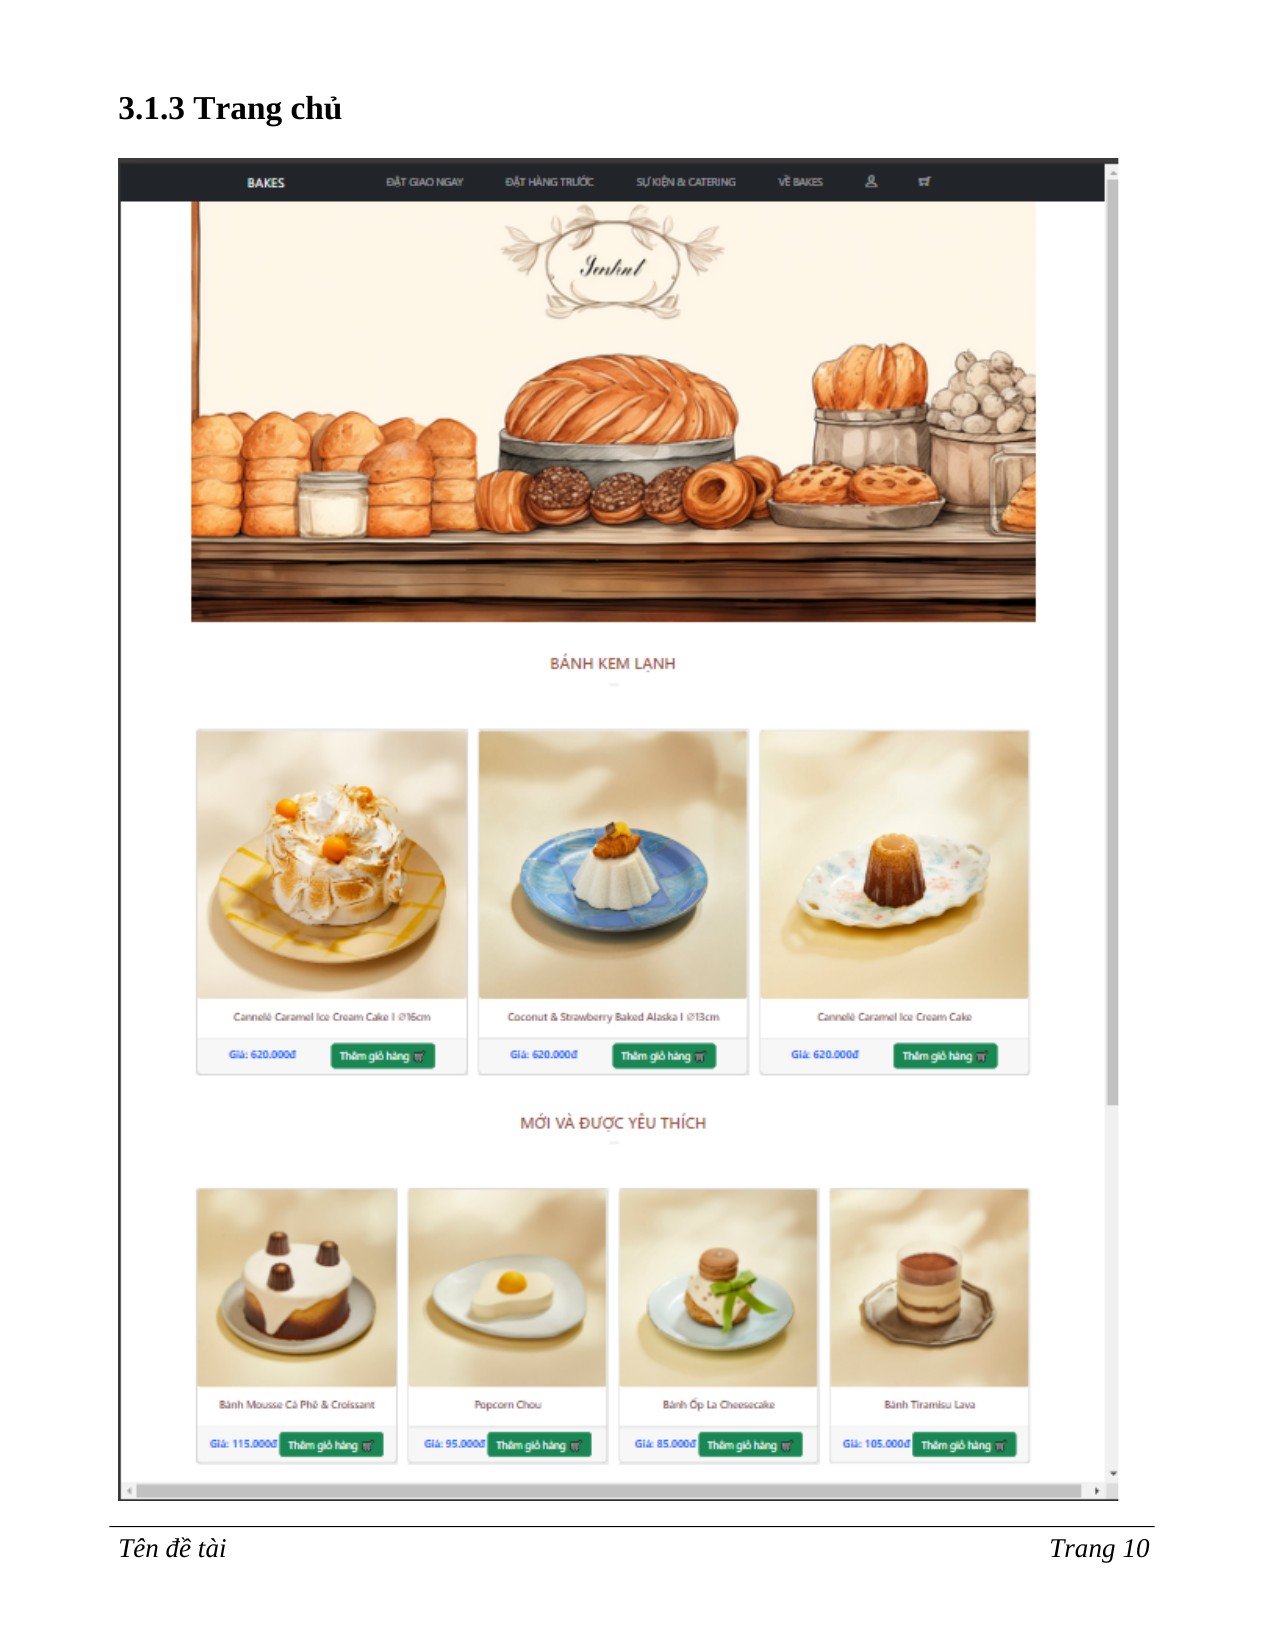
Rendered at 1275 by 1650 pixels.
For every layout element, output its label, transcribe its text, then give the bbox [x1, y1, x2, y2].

subtitle Trang chủ [118, 89, 1186, 127]
picture [118, 158, 1119, 1501]
